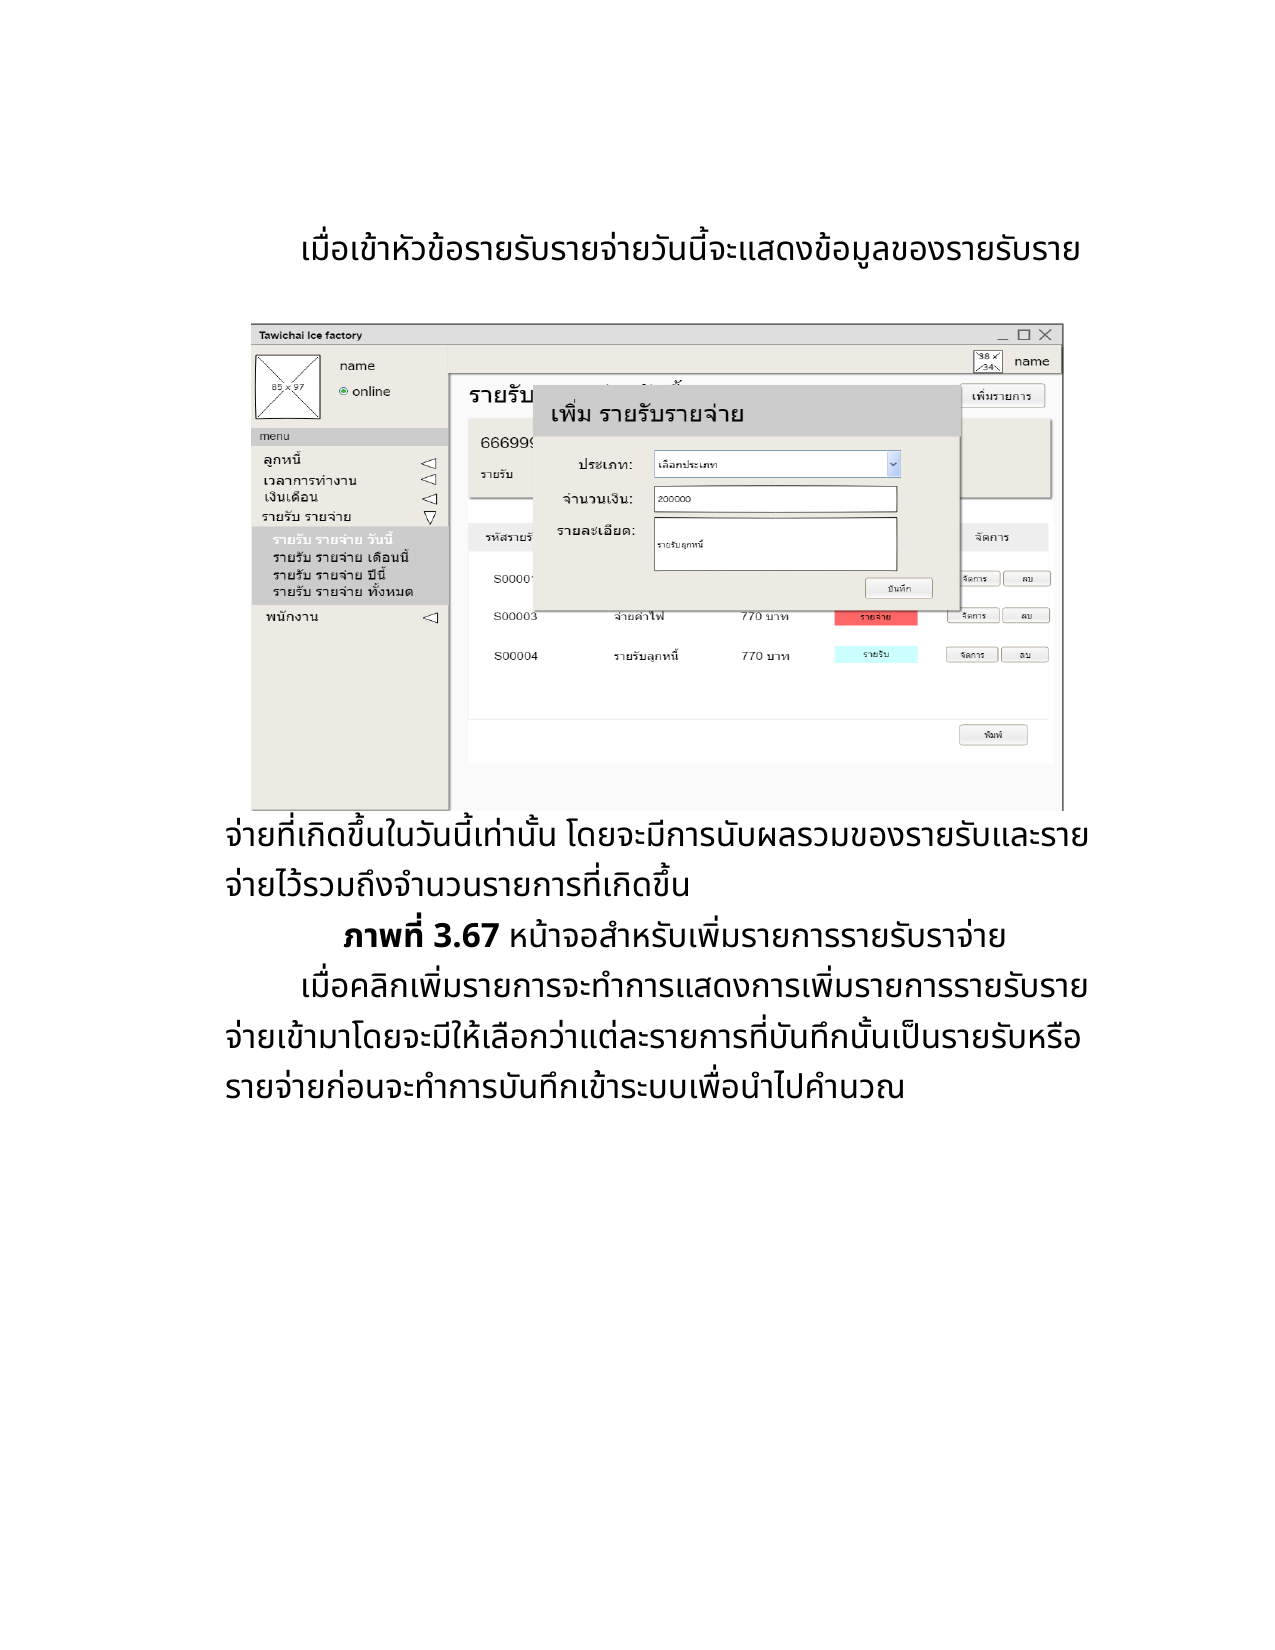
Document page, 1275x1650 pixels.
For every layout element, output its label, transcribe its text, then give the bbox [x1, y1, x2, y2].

picture [251, 318, 1064, 811]
text ภาพที่ 3.67 หน้าจอสำหรับเพิ่มรายการรายรับราจ่าย [225, 912, 1125, 962]
text เมื่อคลิกเพิ่มรายการจะทำการแสดงการเพิ่มรายการรายรับรายจ่ายเข้ามาโดยจะมีให้เลือกว่าแต่ละรายการที่บันทึกนั้นเป็นรายรับหรือรายจ่ายก่อนจะทำการบันทึกเข้าระบบเพื่อนำไปคำนวณ [225, 962, 1125, 1113]
